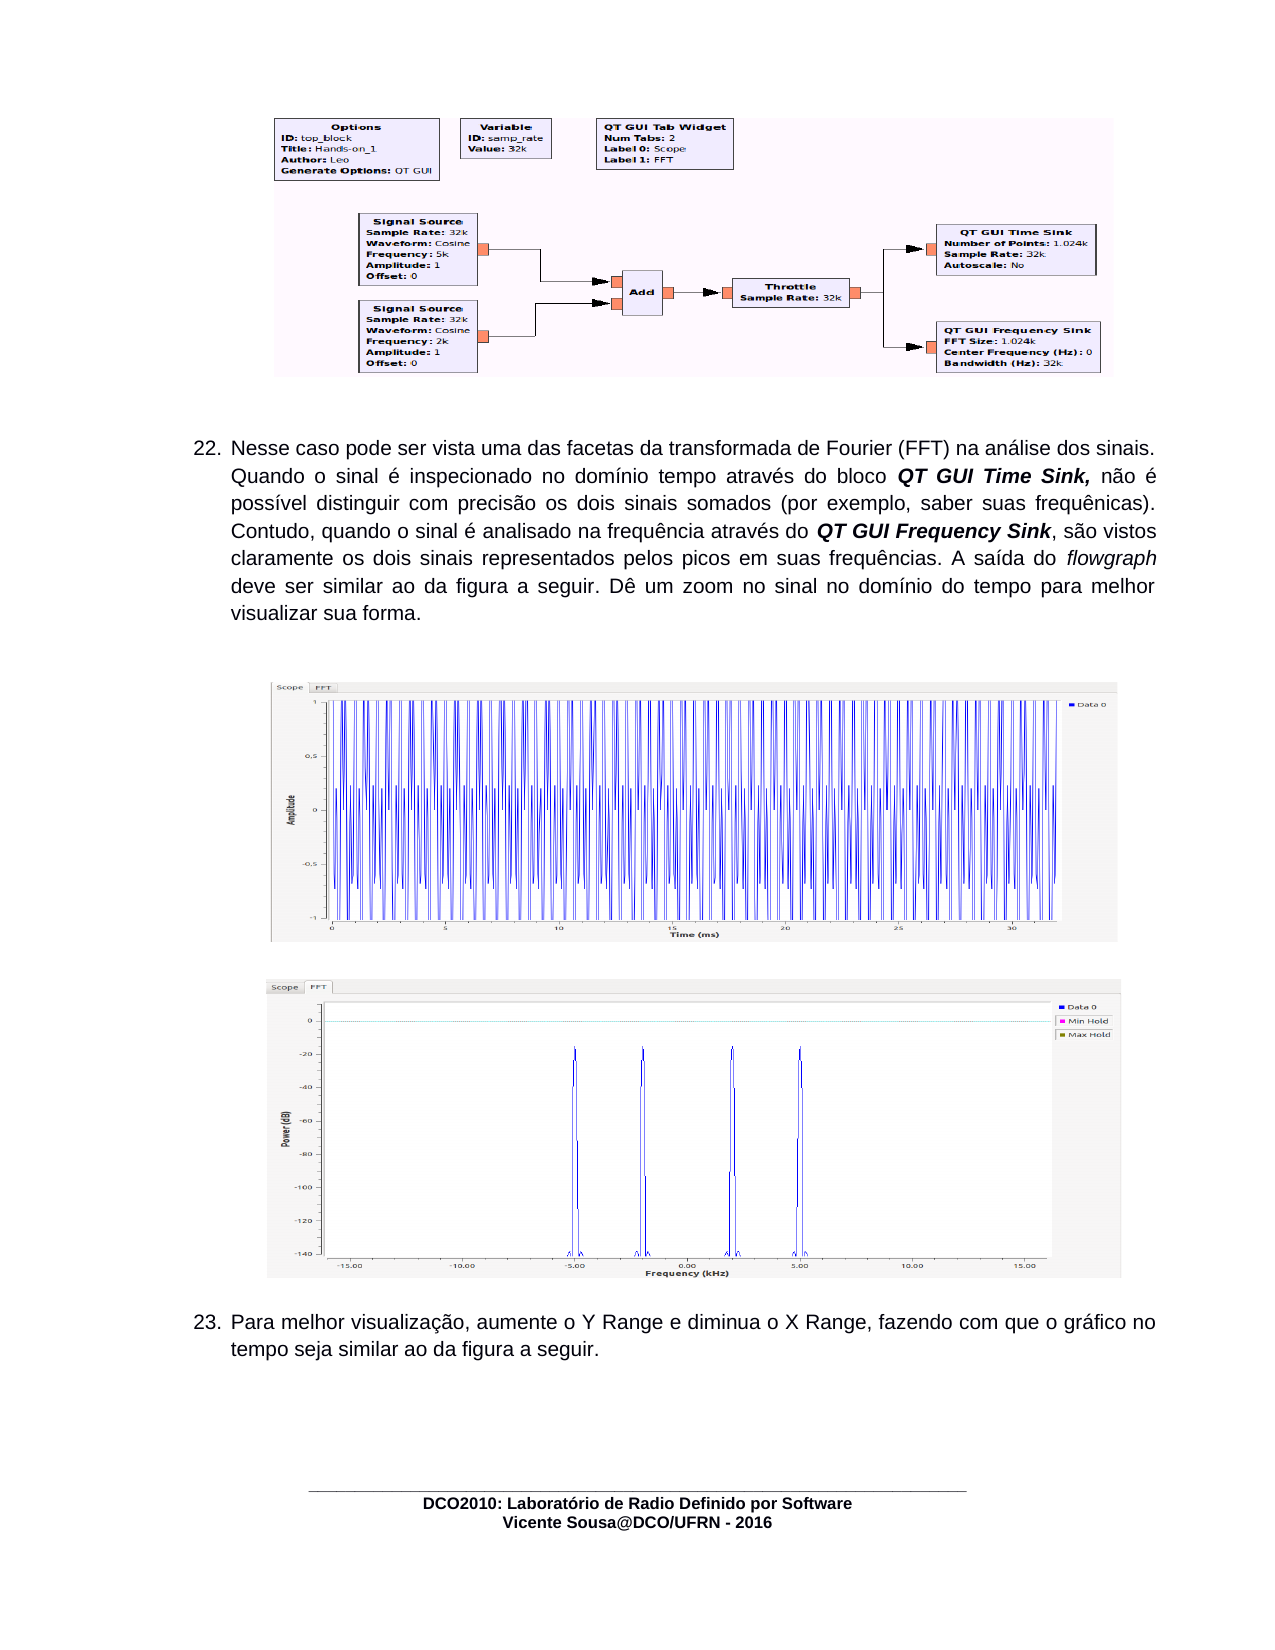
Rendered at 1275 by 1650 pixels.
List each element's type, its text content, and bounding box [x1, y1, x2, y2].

list Nesse caso pode ser vista uma das facetas da transformada de Fourier (FFT) na análise dos sinais. Quando o sinal é inspecionado no domínio tempo através do bloco QT GUI Time Sink, não é possível distinguir com precisão os dois sinais somados (por exemplo, saber suas frequênicas). Contudo, quando o sinal é analisado na frequência através do QT GUI Frequency Sink, são vistos claramente os dois sinais representados pelos picos em suas frequências. A saída do flowgraph deve ser similar ao da figura a seguir. Dê um zoom no sinal no domínio do tempo para melhor visualizar sua forma. [193, 436, 1157, 625]
picture [270, 682, 1118, 942]
picture [274, 118, 1114, 377]
picture [266, 979, 1122, 1278]
table_header [219, 683, 1168, 979]
list Para melhor visualização, aumente o Y Range e diminua o X Range, fazendo com que o gráfico no tempo seja similar ao da figura a seguir. [193, 1310, 1157, 1361]
table_cell [219, 979, 1168, 1282]
table_header [219, 118, 1168, 381]
